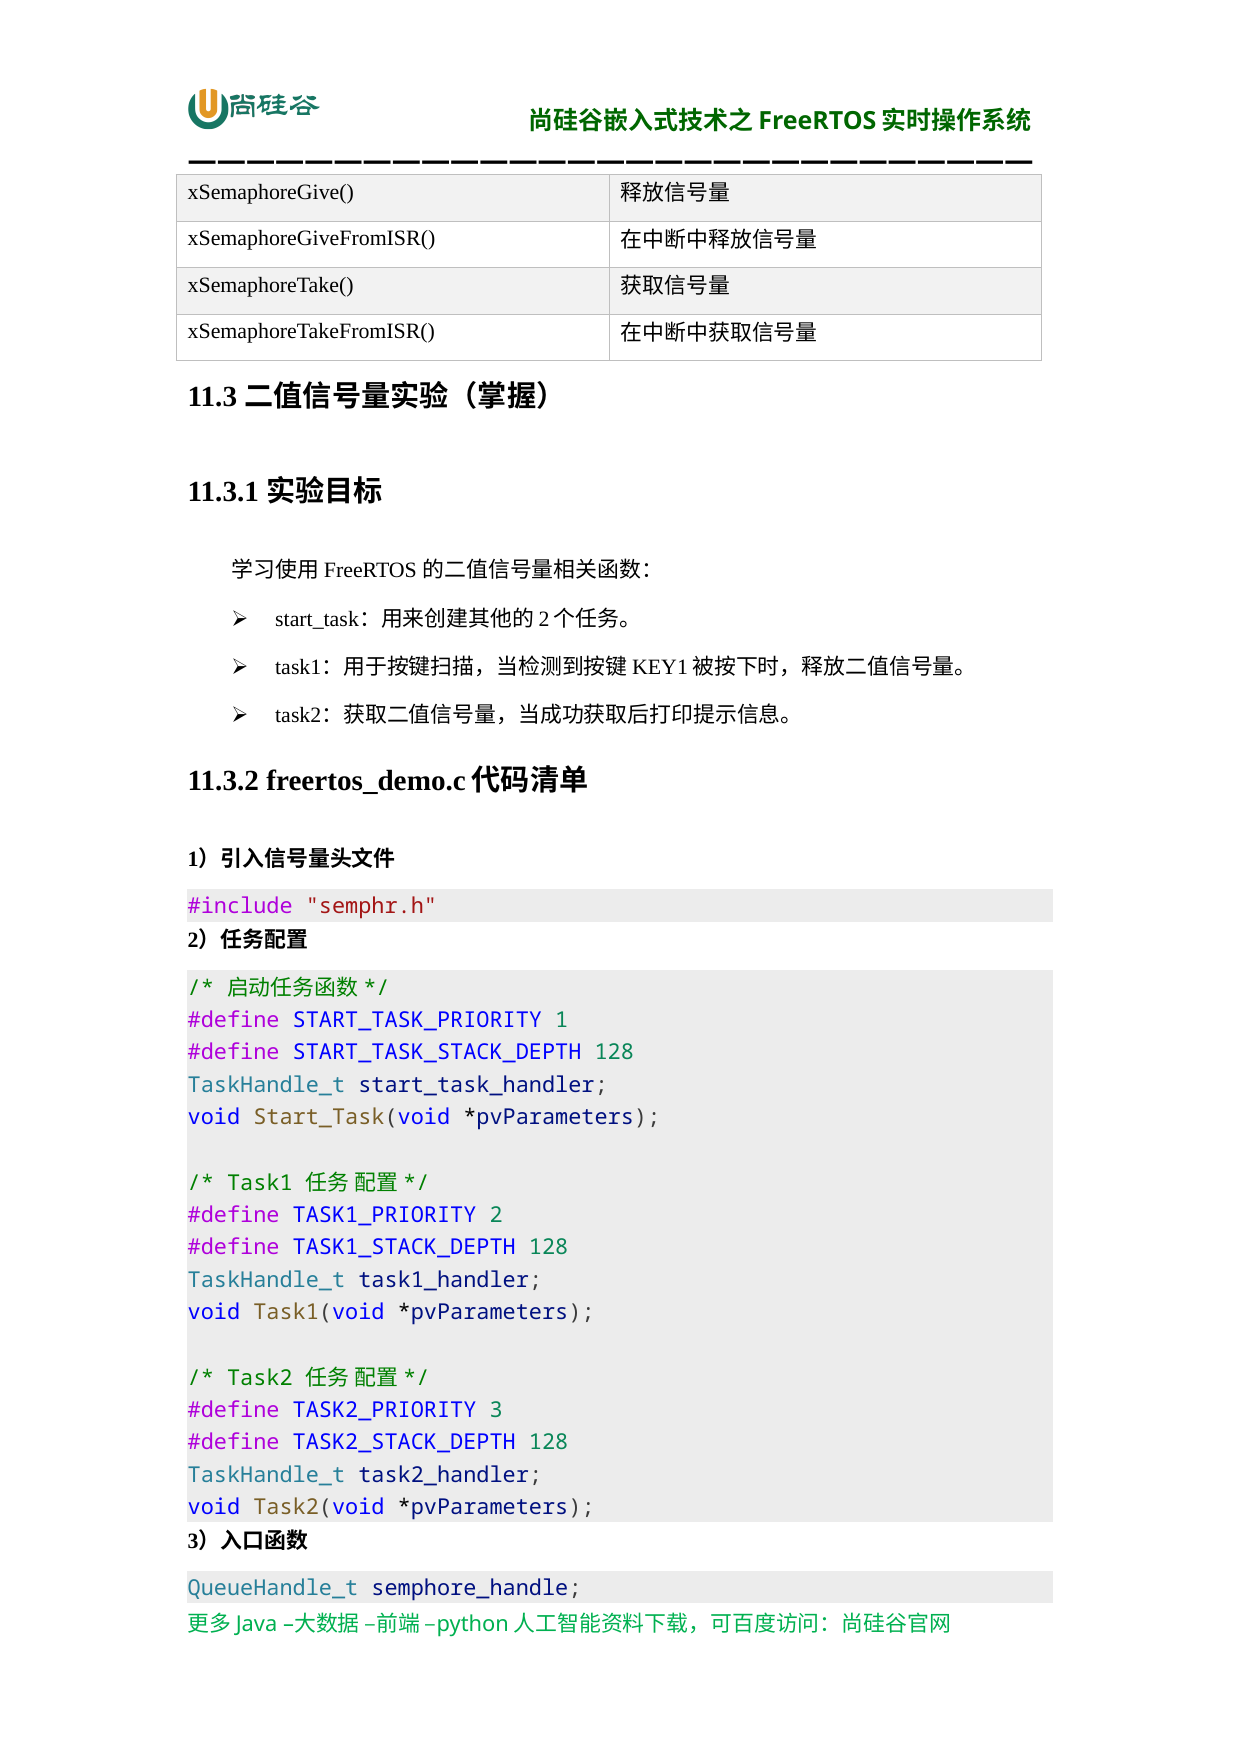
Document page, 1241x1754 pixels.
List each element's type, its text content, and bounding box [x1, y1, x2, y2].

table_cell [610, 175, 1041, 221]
text /* Task2 任务 配置 */ [187, 1360, 1053, 1392]
text task1：用于按键扫描，当检测到按键KEY1被按下时，释放二值信号量。 [187, 649, 1053, 681]
text TaskHandle_t start_task_handler; [187, 1067, 1053, 1100]
text start_task：用来创建其他的2个任务。 [187, 600, 1053, 633]
text #define START_TASK_STACK_DEPTH 128 [187, 1035, 1053, 1067]
picture [187, 88, 321, 130]
text freertos_demo.c代码清单 [187, 745, 1053, 810]
text #include "semphr.h" [187, 889, 1053, 922]
text TaskHandle_t task1_handler; [187, 1262, 1053, 1295]
text task2：获取二值信号量，当成功获取后打印提示信息。 [187, 697, 1053, 729]
text #define TASK2_STACK_DEPTH 128 [187, 1425, 1053, 1457]
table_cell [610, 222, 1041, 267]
text 入口函数 [187, 1522, 1053, 1555]
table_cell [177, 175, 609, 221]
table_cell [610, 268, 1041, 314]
text void Task1(void *pvParameters); [187, 1295, 1053, 1327]
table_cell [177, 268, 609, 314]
text #define TASK1_STACK_DEPTH 128 [187, 1230, 1053, 1262]
text 实验目标 [187, 457, 1053, 522]
text TaskHandle_t task2_handler; [187, 1457, 1053, 1490]
text 任务配置 [187, 922, 1053, 954]
text void Start_Task(void *pvParameters); [187, 1100, 1053, 1132]
text 引入信号量头文件 [187, 841, 1053, 873]
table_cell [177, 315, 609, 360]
text #define TASK2_PRIORITY 3 [187, 1392, 1053, 1425]
text 学习使用 FreeRTOS 的二值信号量相关函数： [187, 552, 1053, 584]
text QueueHandle_t semphore_handle; [187, 1571, 1053, 1603]
text void Task2(void *pvParameters); [187, 1490, 1053, 1522]
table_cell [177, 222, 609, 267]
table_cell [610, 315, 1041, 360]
text #define TASK1_PRIORITY 2 [187, 1197, 1053, 1230]
text 二值信号量实验（掌握） [187, 361, 1053, 426]
text #define START_TASK_PRIORITY 1 [187, 1002, 1053, 1035]
text /* 启动任务函数 */ [187, 970, 1053, 1002]
text /* Task1 任务 配置 */ [187, 1165, 1053, 1197]
